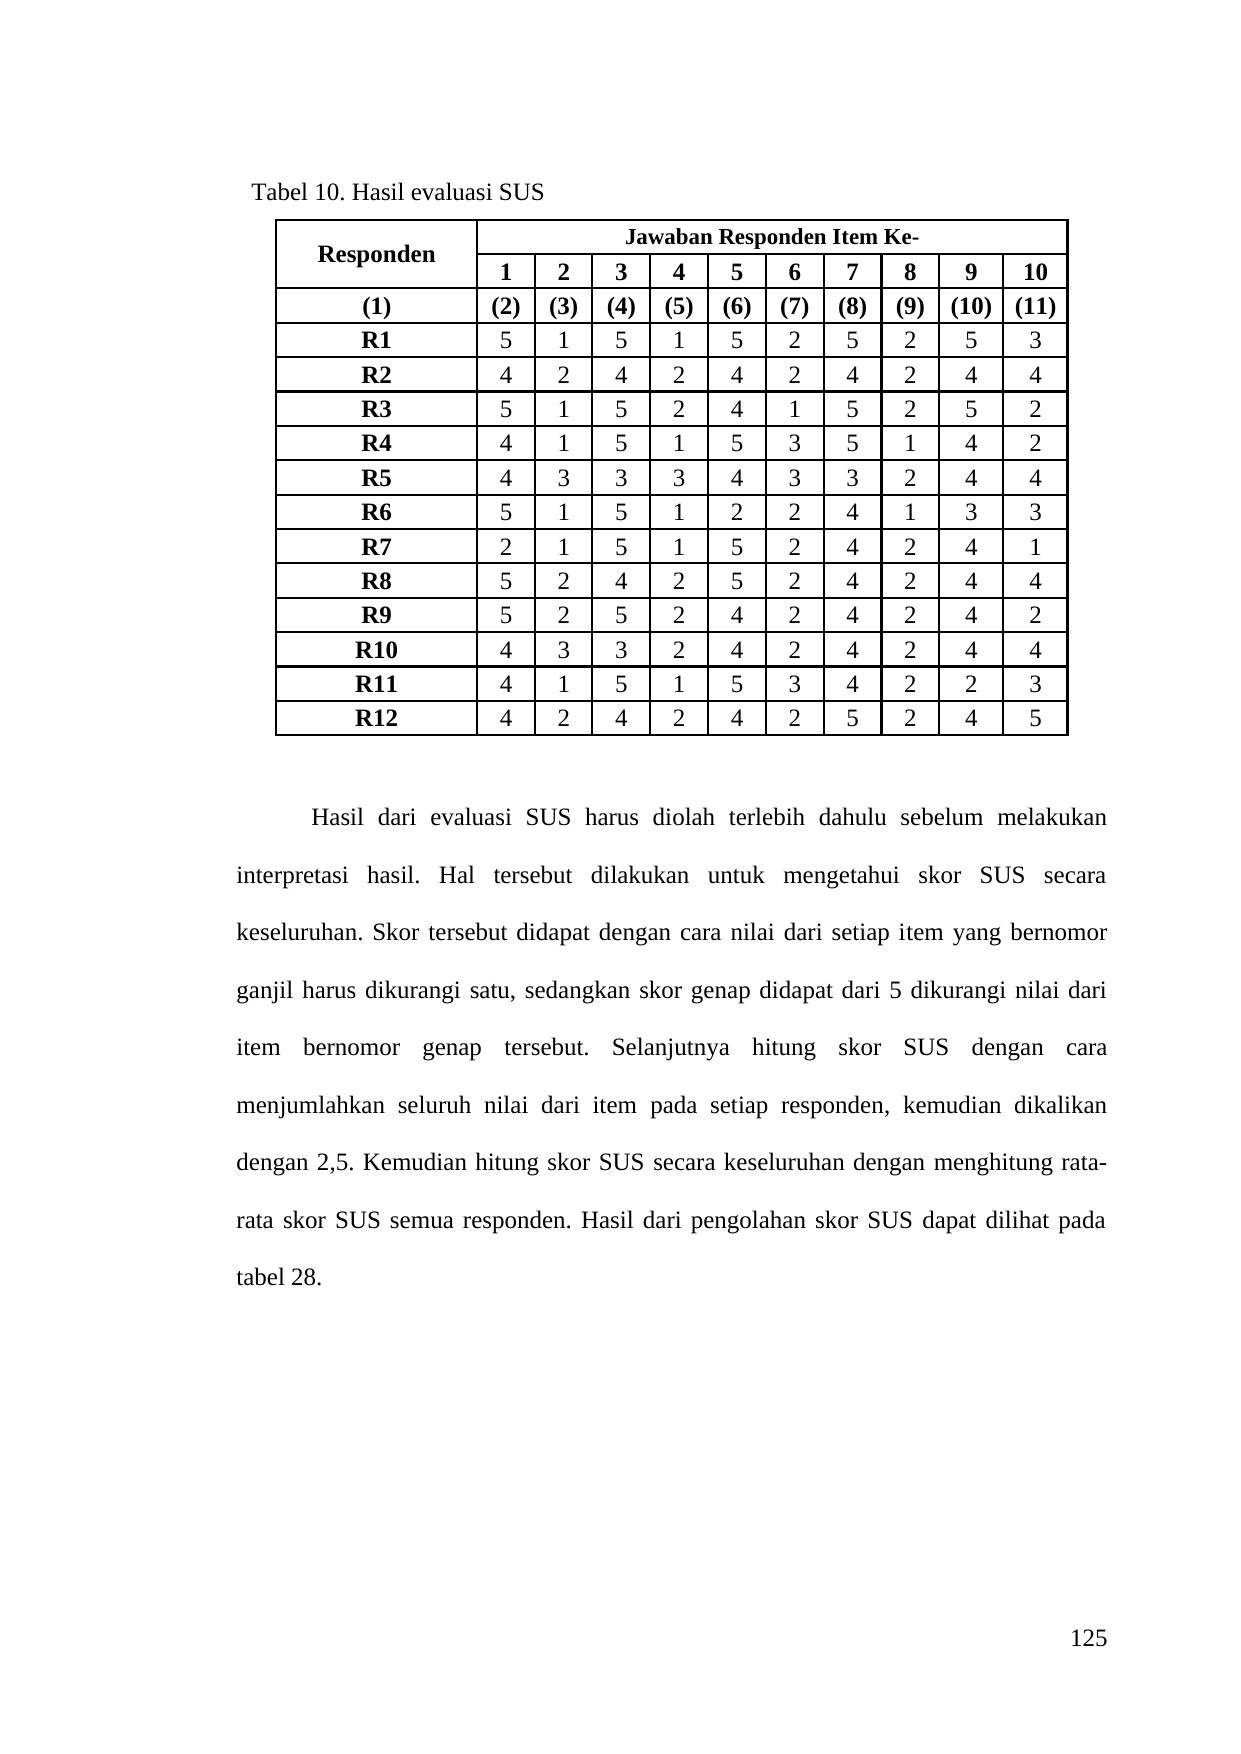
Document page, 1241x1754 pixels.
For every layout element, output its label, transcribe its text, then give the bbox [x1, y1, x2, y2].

table_cell 4 [940, 633, 1002, 665]
table_cell 1 [651, 668, 707, 700]
table_cell (1) [277, 289, 476, 322]
table_cell 2 [651, 633, 707, 665]
table_cell 5 [709, 530, 765, 562]
table_cell 4 [825, 564, 880, 597]
table_cell 3 [593, 461, 649, 493]
table_cell 2 [1004, 427, 1066, 459]
table_cell 3 [536, 633, 591, 665]
table_cell R7 [277, 530, 476, 562]
table_cell 5 [709, 427, 765, 459]
table_cell 4 [709, 633, 765, 665]
table_cell 3 [940, 496, 1002, 528]
table_cell 3 [593, 633, 649, 665]
table_cell 4 [1004, 564, 1066, 597]
table_cell R2 [277, 358, 476, 390]
table_cell (2) [478, 289, 534, 322]
table_cell (9) [883, 289, 938, 322]
table_cell 4 [825, 633, 880, 665]
table_cell 5 [593, 393, 649, 425]
table_cell 5 [593, 668, 649, 700]
table_cell 4 [1004, 461, 1066, 493]
table_cell 3 [651, 461, 707, 493]
table_cell 2 [536, 358, 591, 390]
table_cell 4 [1004, 358, 1066, 390]
table_cell 4 [478, 461, 534, 493]
table_cell 4 [940, 702, 1002, 734]
table_cell 4 [825, 358, 880, 390]
table_cell 5 [593, 530, 649, 562]
table_cell (8) [825, 289, 880, 322]
table_cell 2 [1004, 599, 1066, 631]
table_cell 4 [593, 564, 649, 597]
table_cell R5 [277, 461, 476, 493]
table_cell 2 [767, 324, 823, 356]
table_cell 2 [767, 633, 823, 665]
table_cell 3 [536, 461, 591, 493]
table_cell 2 [767, 599, 823, 631]
table_cell 5 [478, 324, 534, 356]
table_cell 6 [767, 255, 823, 287]
table_cell 5 [478, 599, 534, 631]
table_cell 2 [651, 702, 707, 734]
table_cell 2 [536, 255, 591, 287]
table_cell 2 [536, 599, 591, 631]
table_cell 4 [709, 358, 765, 390]
table_cell 2 [767, 702, 823, 734]
table_cell 1 [883, 496, 938, 528]
table_cell 5 [940, 393, 1002, 425]
table_cell 4 [709, 461, 765, 493]
table_cell 4 [478, 358, 534, 390]
table_cell 2 [767, 358, 823, 390]
table_cell 4 [709, 702, 765, 734]
table_cell 1 [536, 530, 591, 562]
table_cell 4 [709, 393, 765, 425]
table_cell 4 [940, 530, 1002, 562]
table_cell 2 [883, 668, 938, 700]
table_cell 10 [1004, 255, 1066, 287]
table_cell 4 [709, 599, 765, 631]
table_cell (3) [536, 289, 591, 322]
table_cell 2 [883, 461, 938, 493]
table_cell 2 [478, 530, 534, 562]
table_cell 3 [767, 461, 823, 493]
table_cell 2 [651, 393, 707, 425]
table_cell 1 [651, 324, 707, 356]
table_cell 1 [536, 393, 591, 425]
table_cell 4 [825, 599, 880, 631]
table_cell 2 [767, 530, 823, 562]
table_cell 3 [767, 427, 823, 459]
table_cell 2 [709, 496, 765, 528]
table_cell 1 [478, 255, 534, 287]
table_cell 1 [651, 496, 707, 528]
table_cell 4 [593, 358, 649, 390]
table_header Responden [277, 221, 476, 287]
table_cell 3 [825, 461, 880, 493]
table_cell 5 [825, 393, 880, 425]
table_cell 2 [536, 702, 591, 734]
table_cell 2 [883, 564, 938, 597]
table_cell 2 [883, 393, 938, 425]
table_cell (5) [651, 289, 707, 322]
table_cell 4 [940, 599, 1002, 631]
text Hasil dari evaluasi SUS harus diolah terlebih dahulu sebelum melakukan interpretasi hasil. Hal tersebut dilakukan untuk mengetahui skor SUS secara keseluruhan. Skor tersebut didapat dengan cara nilai dari setiap item yang bernomor ganjil harus dikurangi satu, sedangkan skor genap didapat dari 5 dikurangi nilai dari item bernomor genap tersebut. Selanjutnya hitung skor SUS dengan cara menjumlahkan seluruh nilai dari item pada setiap responden, kemudian dikalikan dengan 2,5. Kemudian hitung skor SUS secara keseluruhan dengan menghitung rata-rata skor SUS semua responden. Hasil dari pengolahan skor SUS dapat dilihat pada tabel 28. [236, 802, 1107, 1291]
table_cell 5 [593, 427, 649, 459]
table_cell (6) [709, 289, 765, 322]
table_cell 2 [940, 668, 1002, 700]
table_cell 5 [709, 324, 765, 356]
table_cell R9 [277, 599, 476, 631]
table_header Jawaban Responden Item Ke- [478, 221, 1066, 253]
table_cell 4 [940, 427, 1002, 459]
table_cell 4 [1004, 633, 1066, 665]
table_cell 1 [536, 324, 591, 356]
table_cell 2 [651, 599, 707, 631]
table_cell 4 [825, 496, 880, 528]
table_cell 1 [651, 427, 707, 459]
table_cell 2 [883, 599, 938, 631]
table_cell 1 [883, 427, 938, 459]
table_cell 5 [709, 668, 765, 700]
table_cell 3 [767, 668, 823, 700]
table_cell 4 [825, 668, 880, 700]
table_cell 4 [478, 702, 534, 734]
table_cell 5 [593, 496, 649, 528]
table_cell R12 [277, 702, 476, 734]
table_cell 5 [1004, 702, 1066, 734]
table_cell 2 [767, 564, 823, 597]
table_cell (11) [1004, 289, 1066, 322]
table_cell R4 [277, 427, 476, 459]
table_cell 4 [478, 668, 534, 700]
table_cell 2 [1004, 393, 1066, 425]
table_cell 2 [651, 564, 707, 597]
table_cell 2 [651, 358, 707, 390]
table_cell 5 [709, 255, 765, 287]
table_cell 2 [883, 358, 938, 390]
table_cell 3 [1004, 496, 1066, 528]
table_cell 1 [1004, 530, 1066, 562]
table_cell 4 [940, 564, 1002, 597]
table_cell R1 [277, 324, 476, 356]
table_cell 3 [1004, 668, 1066, 700]
table_cell 4 [825, 530, 880, 562]
table_cell 2 [883, 324, 938, 356]
table_cell (4) [593, 289, 649, 322]
table_cell 2 [883, 702, 938, 734]
table_cell 5 [709, 564, 765, 597]
table_cell 4 [940, 461, 1002, 493]
table_cell R8 [277, 564, 476, 597]
table_cell 5 [825, 702, 880, 734]
table_cell 4 [593, 702, 649, 734]
table_cell 5 [593, 599, 649, 631]
table_cell 5 [478, 564, 534, 597]
table_cell 1 [536, 668, 591, 700]
table_cell R3 [277, 393, 476, 425]
table_cell 5 [825, 324, 880, 356]
table_cell 4 [940, 358, 1002, 390]
table_cell 3 [1004, 324, 1066, 356]
table_cell 4 [651, 255, 707, 287]
table_cell 5 [593, 324, 649, 356]
table_cell 3 [593, 255, 649, 287]
table_cell 1 [536, 496, 591, 528]
table_cell 5 [940, 324, 1002, 356]
table_cell 5 [478, 393, 534, 425]
table_cell 1 [536, 427, 591, 459]
table_cell 1 [767, 393, 823, 425]
table_cell 2 [536, 564, 591, 597]
table_cell 5 [825, 427, 880, 459]
table_cell 2 [767, 496, 823, 528]
table_cell 4 [478, 427, 534, 459]
table_cell 7 [825, 255, 880, 287]
table_cell (10) [940, 289, 1002, 322]
table_cell 4 [478, 633, 534, 665]
table_cell R6 [277, 496, 476, 528]
table_cell 5 [478, 496, 534, 528]
table_cell R10 [277, 633, 476, 665]
table_cell 2 [883, 530, 938, 562]
table_cell R11 [277, 668, 476, 700]
table_cell 8 [883, 255, 938, 287]
table_cell (7) [767, 289, 823, 322]
table_cell 9 [940, 255, 1002, 287]
table_cell 2 [883, 633, 938, 665]
table_cell 1 [651, 530, 707, 562]
